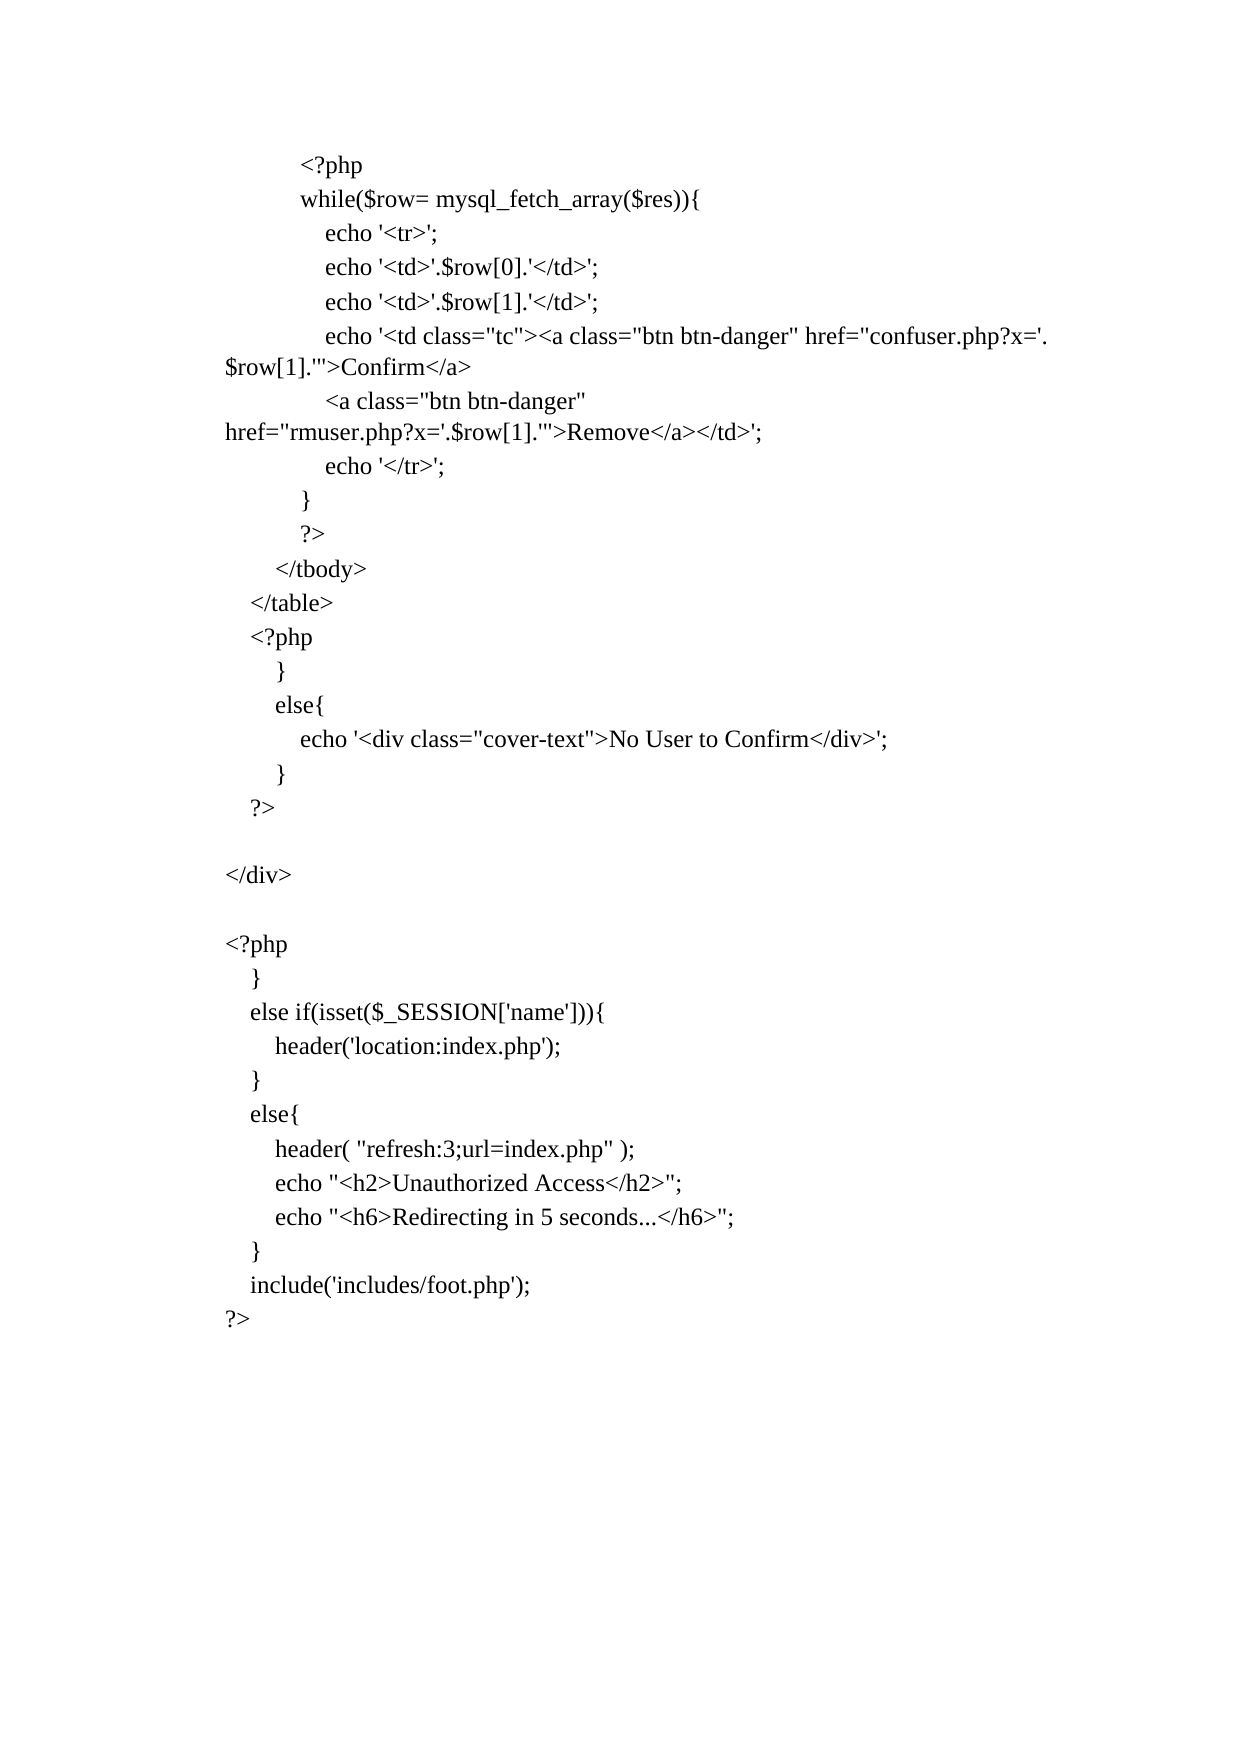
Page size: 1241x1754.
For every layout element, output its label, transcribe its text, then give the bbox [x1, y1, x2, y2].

text ?> [225, 1304, 1090, 1333]
text } [225, 1065, 1090, 1094]
text echo '<tr>'; [225, 218, 1090, 247]
text </tbody> [225, 554, 1090, 582]
text echo '</tr>'; [225, 451, 1090, 480]
text else{ [225, 1099, 1090, 1128]
text } [225, 963, 1090, 992]
text } [225, 1236, 1090, 1265]
text echo '<td class="tc"><a class="btn btn-danger" href="confuser.php?x='.$row[1].'">Confirm</a> [225, 321, 1090, 381]
text echo '<div class="cover-text">No User to Confirm</div>'; [225, 724, 1090, 753]
text echo "<h6>Redirecting in 5 seconds...</h6>"; [225, 1202, 1090, 1231]
text header('location:index.php'); [225, 1031, 1090, 1060]
text ?> [225, 519, 1090, 548]
text include('includes/foot.php'); [225, 1270, 1090, 1299]
text <?php [225, 622, 1090, 651]
text </table> [225, 588, 1090, 617]
text else if(isset($_SESSION['name'])){ [225, 997, 1090, 1026]
text ?> [225, 793, 1090, 822]
text echo '<td>'.$row[0].'</td>'; [225, 252, 1090, 281]
text echo "<h2>Unauthorized Access</h2>"; [225, 1168, 1090, 1197]
text } [225, 656, 1090, 685]
text header( "refresh:3;url=index.php" ); [225, 1134, 1090, 1162]
text </div> [225, 860, 1090, 889]
text <?php [225, 929, 1090, 957]
text echo '<td>'.$row[1].'</td>'; [225, 287, 1090, 315]
text while($row= mysql_fetch_array($res)){ [225, 184, 1090, 213]
text else{ [225, 690, 1090, 719]
text } [225, 485, 1090, 514]
text <?php [225, 150, 1090, 179]
text <a class="btn btn-danger" href="rmuser.php?x='.$row[1].'">Remove</a></td>'; [225, 386, 1090, 446]
text } [225, 759, 1090, 787]
